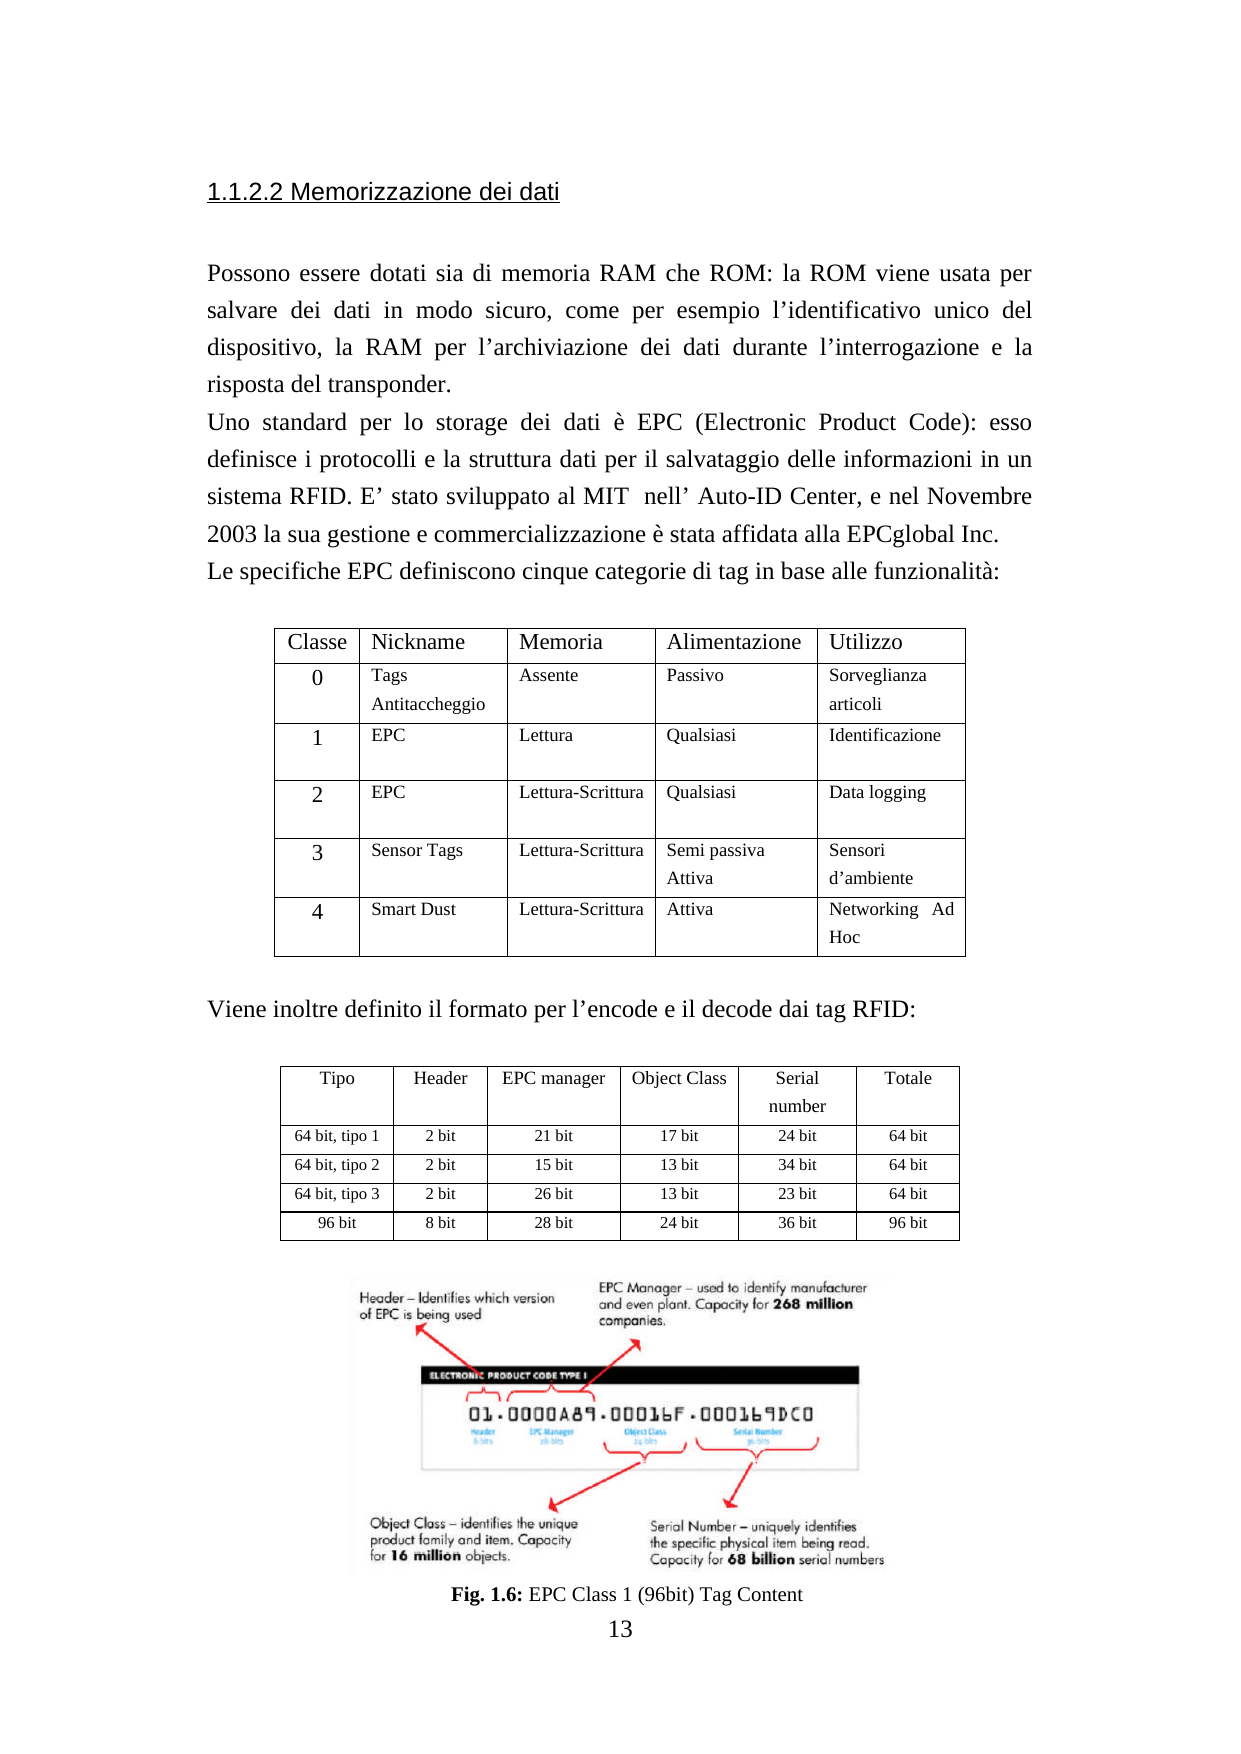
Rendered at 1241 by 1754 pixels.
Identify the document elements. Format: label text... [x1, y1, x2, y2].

table_cell Qualsiasi [656, 781, 817, 838]
table_header Serial number [739, 1067, 856, 1125]
table_cell 24 bit [739, 1126, 856, 1154]
table_cell 2 bit [394, 1155, 487, 1183]
table_cell 26 bit [488, 1184, 620, 1211]
table_cell 36 bit [739, 1213, 856, 1240]
table_cell 34 bit [739, 1155, 856, 1183]
text Possono essere dotati sia di memoria RAM che ROM: la ROM viene usata per salvare dei dati in modo sicuro, come per esempio l’identificativo unico del dispositivo, la RAM per l’archiviazione dei dati durante l’interrogazione e la risposta del transponder. [207, 258, 1033, 398]
picture [350, 1275, 890, 1576]
table_cell Sorveglianza articoli [818, 664, 965, 723]
table_cell Lettura-Scrittura [508, 781, 655, 838]
table_cell 13 bit [621, 1184, 738, 1211]
table_cell Sensori d’ambiente [818, 839, 965, 897]
table_cell Lettura-Scrittura [508, 898, 655, 956]
table_cell 13 bit [621, 1155, 738, 1183]
table_cell 0 [275, 664, 359, 723]
table_cell Networking Ad Hoc [818, 898, 965, 956]
table_cell 2 [275, 781, 359, 838]
table_header Classe [275, 629, 359, 663]
text Viene inoltre definito il formato per l’encode e il decode dai tag RFID: [207, 994, 1033, 1023]
table_cell 1 [275, 724, 359, 780]
table_cell Data logging [818, 781, 965, 838]
table_cell 64 bit, tipo 1 [281, 1126, 393, 1154]
table_cell Lettura-Scrittura [508, 839, 655, 897]
table_header Totale [857, 1067, 959, 1125]
text Le specifiche EPC definiscono cinque categorie di tag in base alle funzionalità: [207, 556, 1033, 585]
text Uno standard per lo storage dei dati è EPC (Electronic Product Code): esso definisce i protocolli e la struttura dati per il salvataggio delle informazioni in un sistema RFID. E’ stato sviluppato al MIT nell’ Auto-ID Center, e nel Novembre 2003 la sua gestione e commercializzazione è stata affidata alla EPCglobal Inc. [207, 407, 1033, 547]
table_cell Attiva [656, 898, 817, 956]
table_cell Identificazione [818, 724, 965, 780]
table_cell 3 [275, 839, 359, 897]
table_cell EPC [360, 724, 507, 780]
table_cell Smart Dust [360, 898, 507, 956]
table_cell 64 bit, tipo 2 [281, 1155, 393, 1183]
table_cell 96 bit [857, 1213, 959, 1240]
table_cell 24 bit [621, 1213, 738, 1240]
table_cell Passivo [656, 664, 817, 723]
table_cell 2 bit [394, 1184, 487, 1211]
table_cell 23 bit [739, 1184, 856, 1211]
table_cell Assente [508, 664, 655, 723]
table_cell 28 bit [488, 1213, 620, 1240]
table_header Header [394, 1067, 487, 1125]
table_cell 21 bit [488, 1126, 620, 1154]
table_header Nickname [360, 629, 507, 663]
table_header Tipo [281, 1067, 393, 1125]
table_cell 96 bit [281, 1213, 393, 1240]
table_cell 4 [275, 898, 359, 956]
table_cell Semi passiva Attiva [656, 839, 817, 897]
table_cell Tags Antitaccheggio [360, 664, 507, 723]
table_cell 8 bit [394, 1213, 487, 1240]
table_cell 2 bit [394, 1126, 487, 1154]
table_cell 17 bit [621, 1126, 738, 1154]
table_cell Lettura [508, 724, 655, 780]
table_cell Sensor Tags [360, 839, 507, 897]
table_cell 15 bit [488, 1155, 620, 1183]
table_cell 64 bit [857, 1184, 959, 1211]
table_cell EPC [360, 781, 507, 838]
table_cell 64 bit, tipo 3 [281, 1184, 393, 1211]
table_cell Qualsiasi [656, 724, 817, 780]
table_header Memoria [508, 629, 655, 663]
table_cell 64 bit [857, 1126, 959, 1154]
table_header Alimentazione [656, 629, 817, 663]
text 1.1.2.2 Memorizzazione dei dati [207, 177, 1033, 206]
table_header Object Class [621, 1067, 738, 1125]
table_header EPC manager [488, 1067, 620, 1125]
table_header Utilizzo [818, 629, 965, 663]
table_cell 64 bit [857, 1155, 959, 1183]
